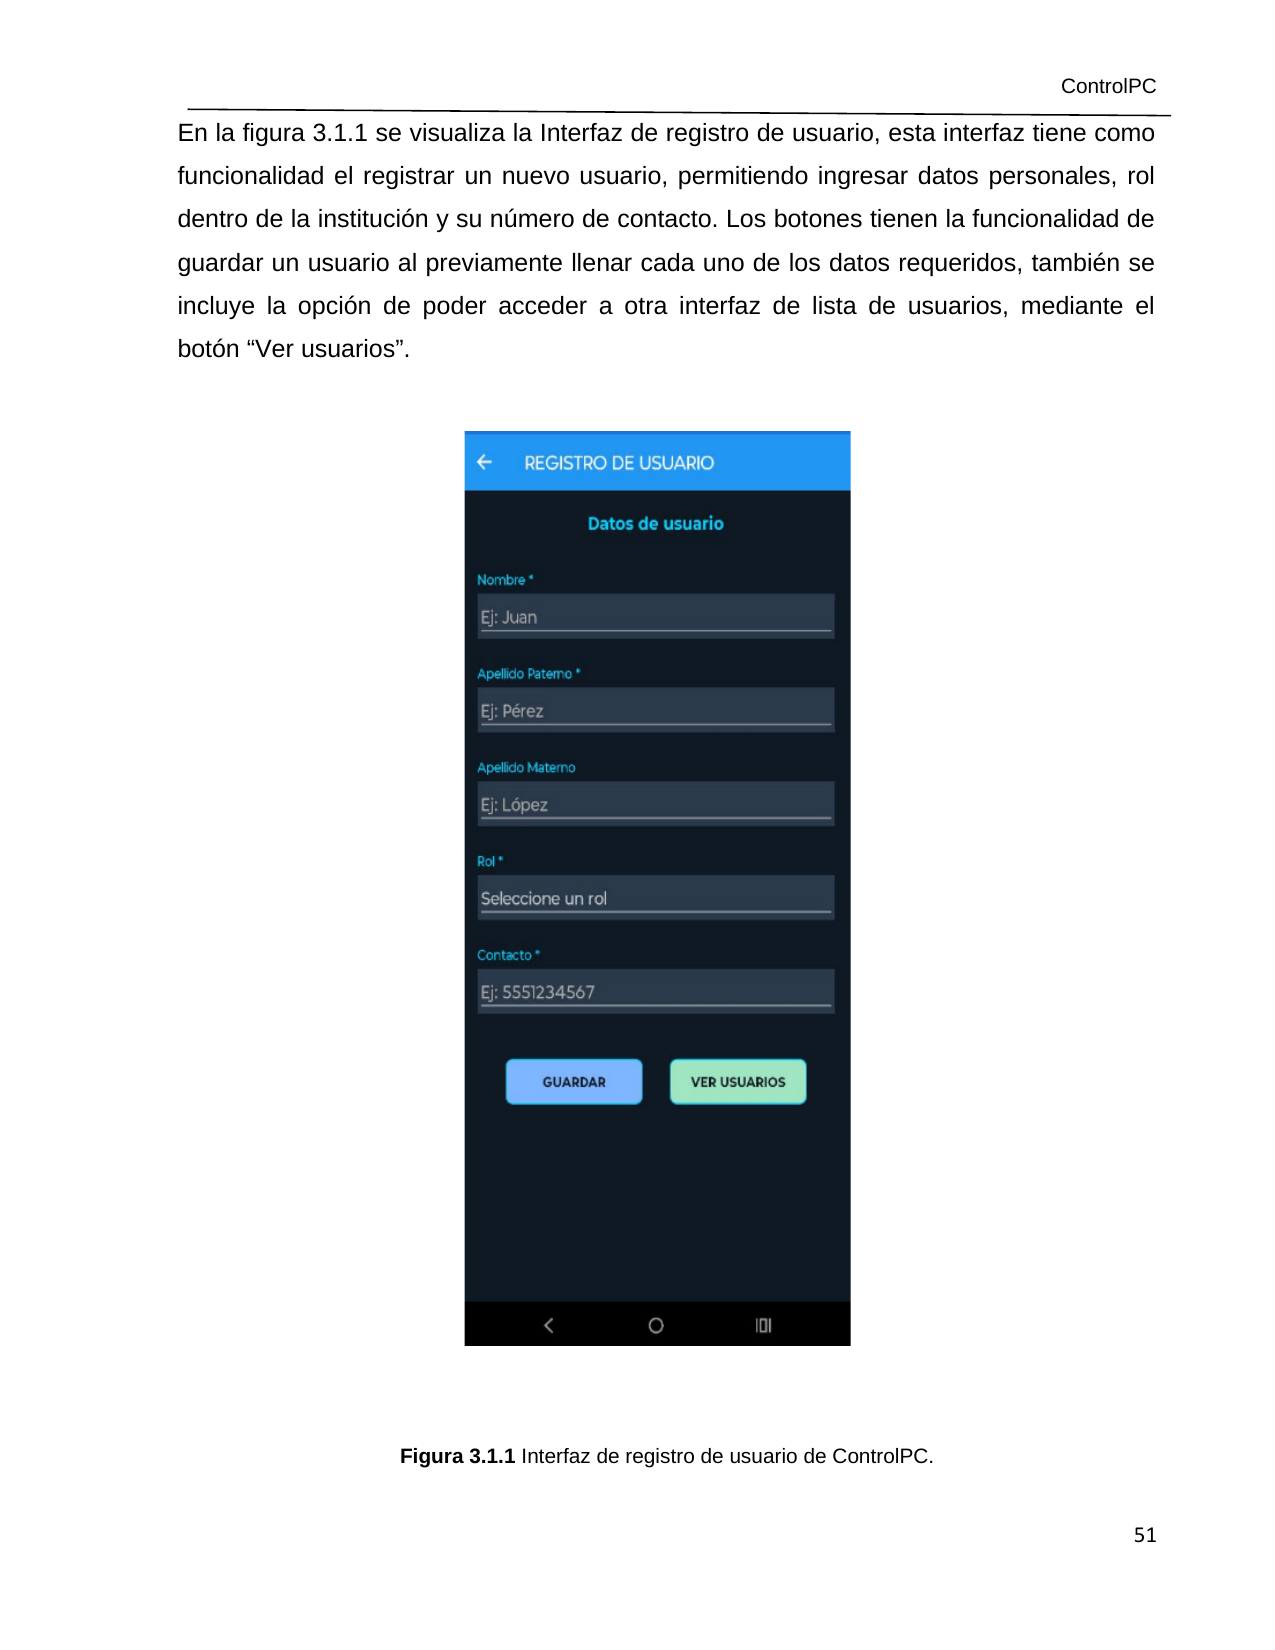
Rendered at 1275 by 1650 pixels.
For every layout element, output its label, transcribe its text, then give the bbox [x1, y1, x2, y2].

text Figura 3.1.1 Interfaz de registro de usuario de ControlPC. [177, 1444, 1157, 1468]
text En la figura 3.1.1 se visualiza la Interfaz de registro de usuario, esta interfaz tiene como funcionalidad el registrar un nuevo usuario, permitiendo ingresar datos personales, rol dentro de la institución y su número de contacto. Los botones tienen la funcionalidad de guardar un usuario al previamente llenar cada uno de los datos requeridos, también se incluye la opción de poder acceder a otra interfaz de lista de usuarios, mediante el botón “Ver usuarios”. [177, 118, 1157, 362]
picture [464, 431, 851, 1346]
